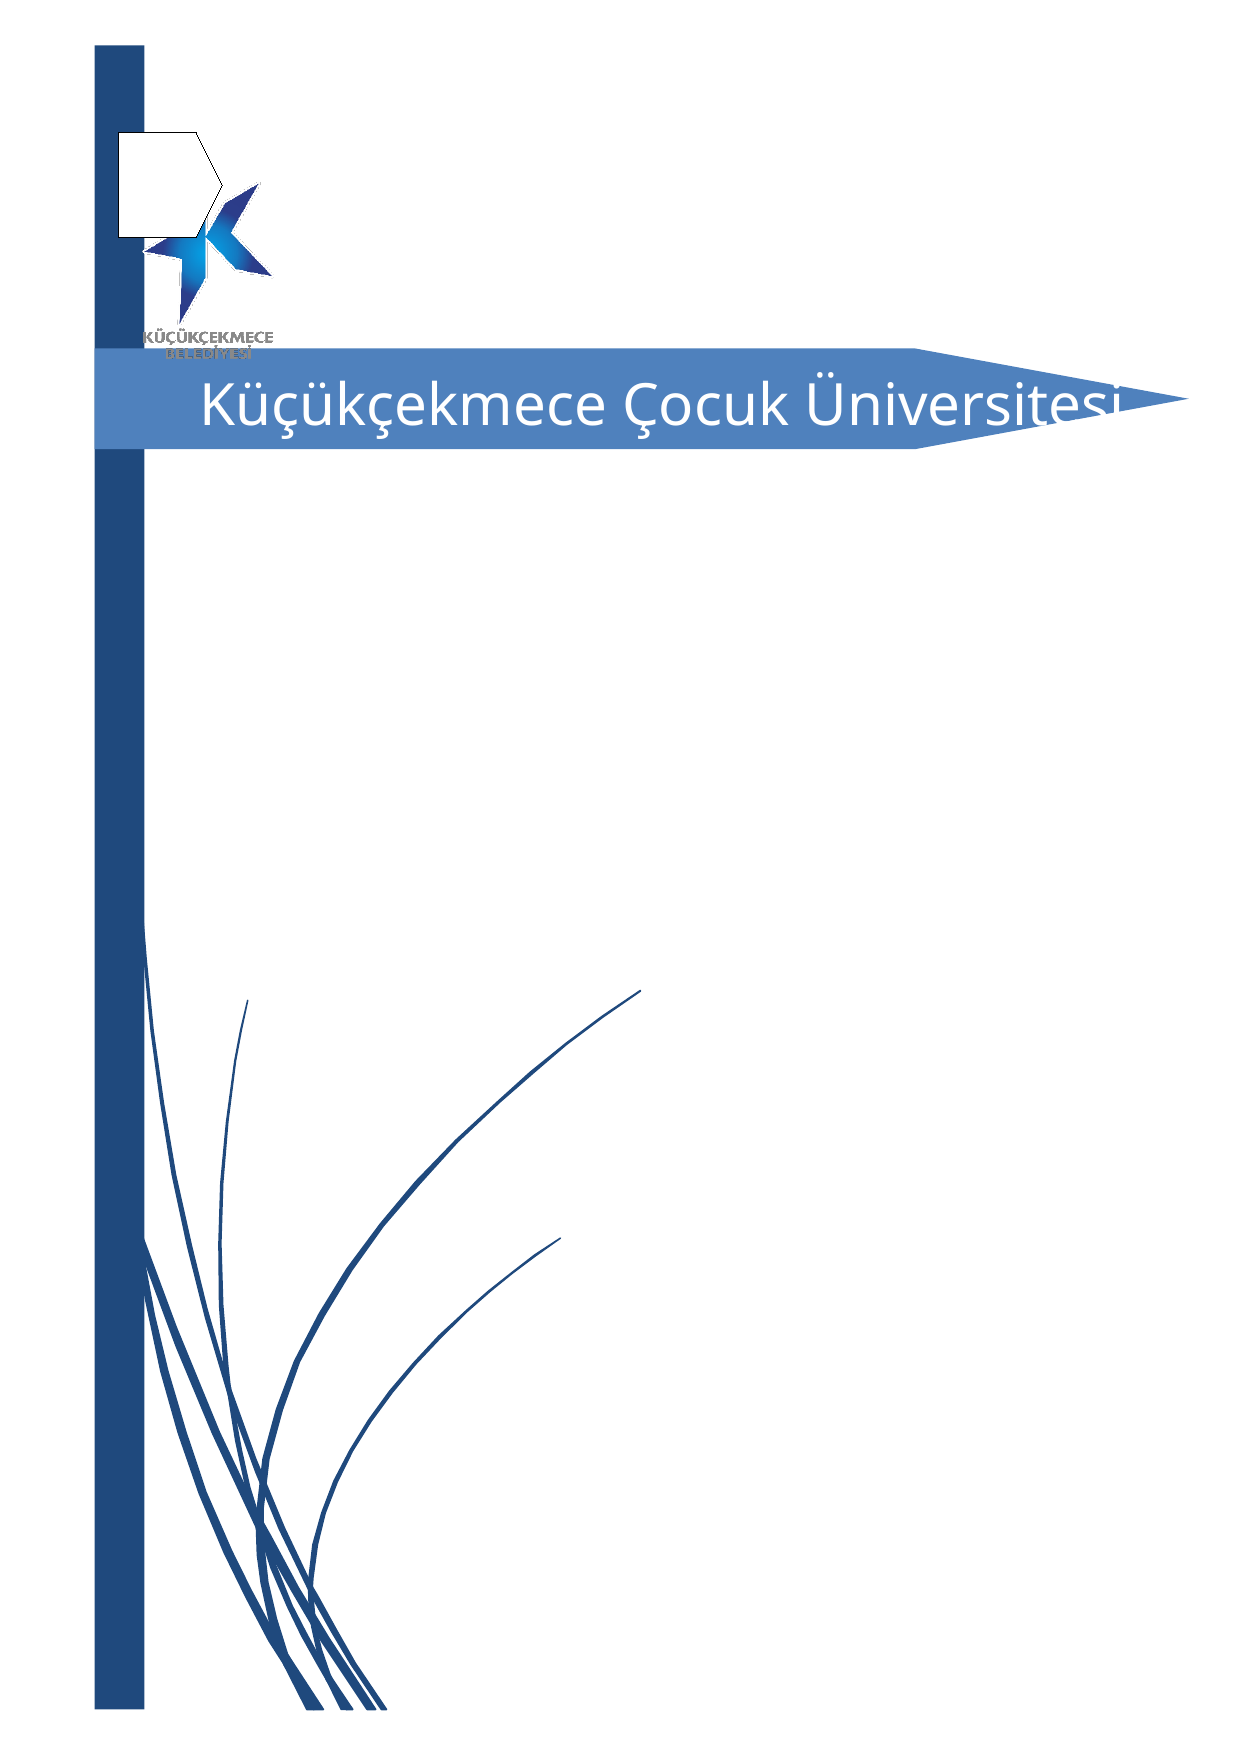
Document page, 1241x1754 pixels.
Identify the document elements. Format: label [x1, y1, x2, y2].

picture [142, 181, 274, 359]
